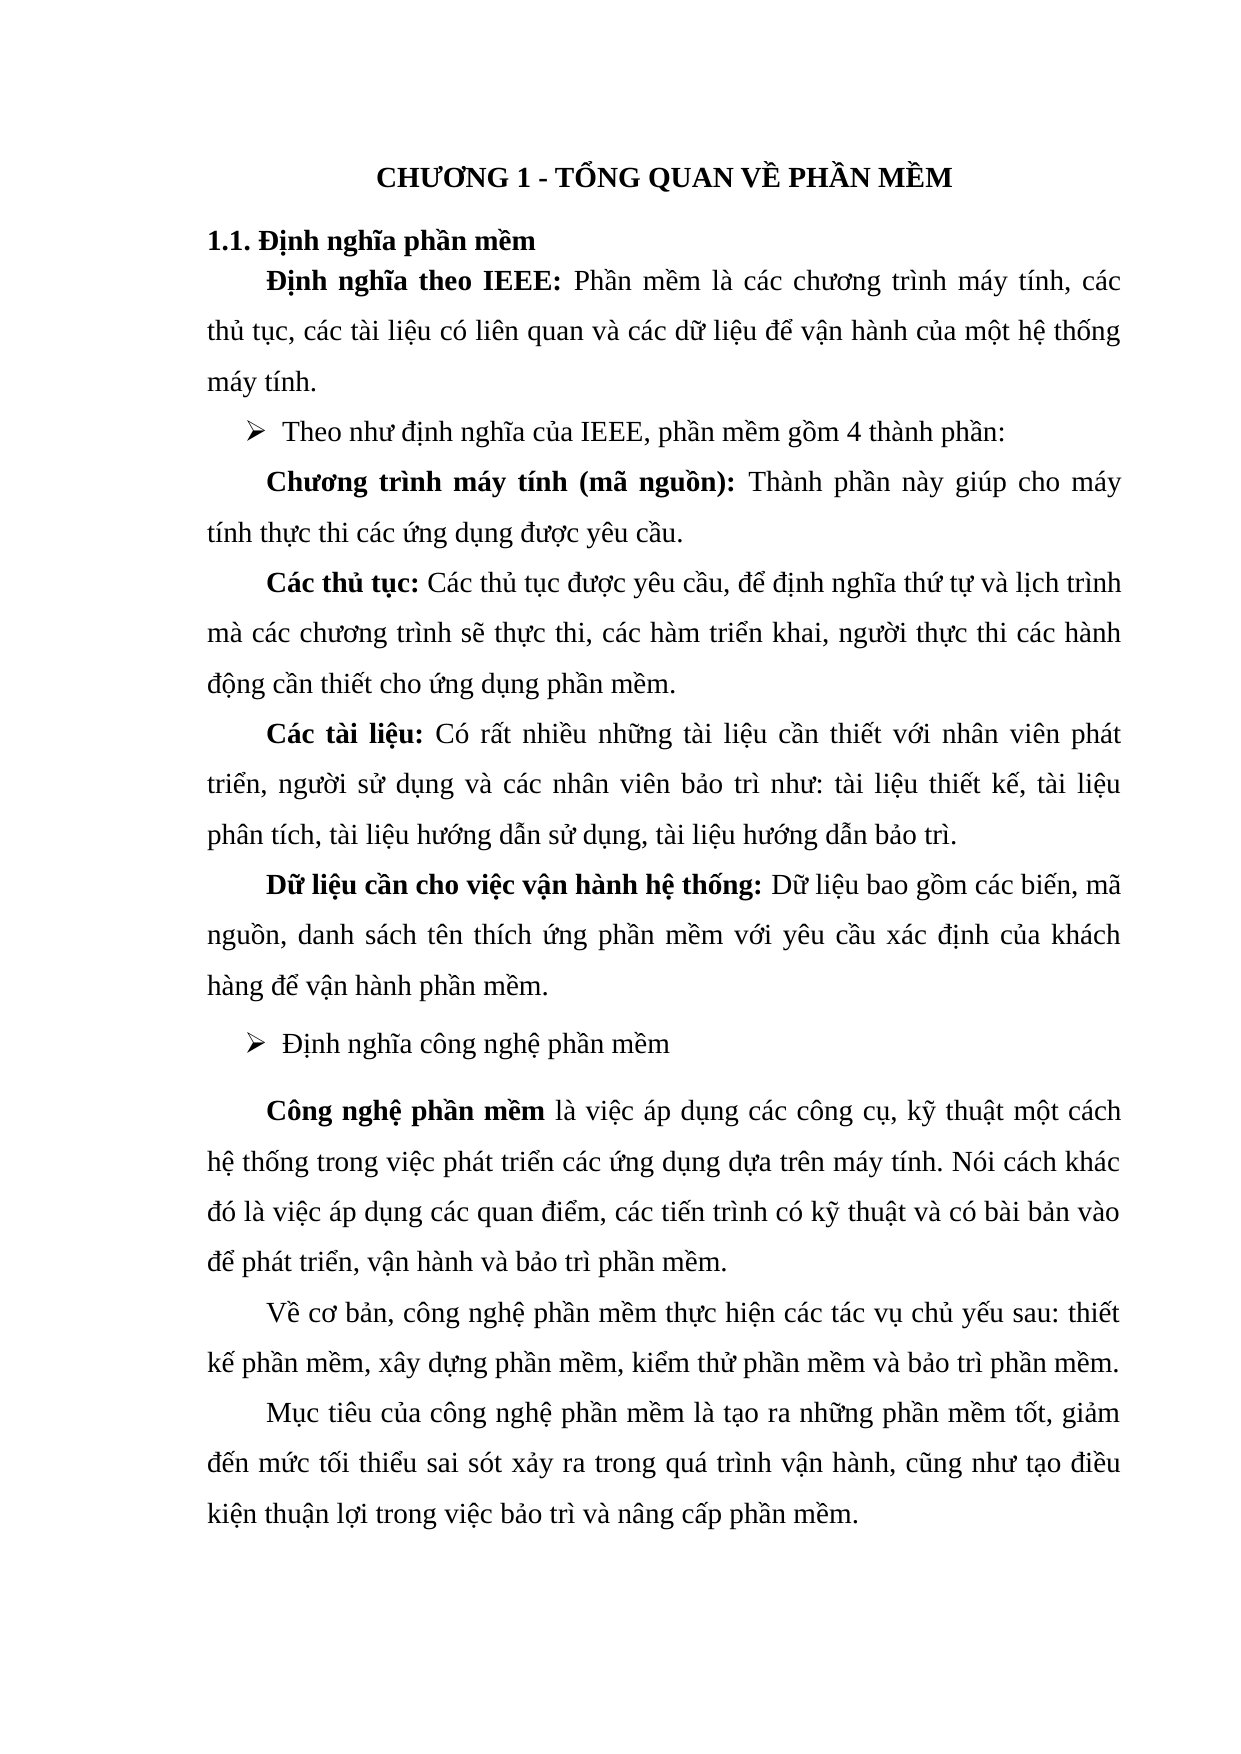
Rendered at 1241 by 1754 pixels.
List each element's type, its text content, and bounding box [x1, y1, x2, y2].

text Các thủ tục: Các thủ tục được yêu cầu, để định nghĩa thứ tự và lịch trình mà các chương trình sẽ thực thi, các hàm triển khai, người thực thi các hành động cần thiết cho ứng dụng phần mềm. [207, 565, 1122, 699]
list Theo như định nghĩa của IEEE, phần mềm gồm 4 thành phần: [244, 414, 1122, 448]
text Về cơ bản, công nghệ phần mềm thực hiện các tác vụ chủ yếu sau: thiết kế phần mềm, xây dựng phần mềm, kiểm thử phần mềm và bảo trì phần mềm. [207, 1295, 1122, 1378]
subtitle 1.1. Định nghĩa phần mềm [207, 223, 1122, 257]
text Các tài liệu: Có rất nhiều những tài liệu cần thiết với nhân viên phát triển, người sử dụng và các nhân viên bảo trì như: tài liệu thiết kế, tài liệu phân tích, tài liệu hướng dẫn sử dụng, tài liệu hướng dẫn bảo trì. [207, 716, 1122, 850]
text Chương trình máy tính (mã nguồn): Thành phần này giúp cho máy tính thực thi các ứng dụng được yêu cầu. [207, 464, 1122, 548]
text Dữ liệu cần cho việc vận hành hệ thống: Dữ liệu bao gồm các biến, mã nguồn, danh sách tên thích ứng phần mềm với yêu cầu xác định của khách hàng để vận hành phần mềm. [207, 867, 1122, 1001]
text Công nghệ phần mềm là việc áp dụng các công cụ, kỹ thuật một cách hệ thống trong việc phát triển các ứng dụng dựa trên máy tính. Nói cách khác đó là việc áp dụng các quan điểm, các tiến trình có kỹ thuật và có bài bản vào để phát triển, vận hành và bảo trì phần mềm. [207, 1093, 1122, 1278]
text Mục tiêu của công nghệ phần mềm là tạo ra những phần mềm tốt, giảm đến mức tối thiểu sai sót xảy ra trong quá trình vận hành, cũng như tạo điều kiện thuận lợi trong việc bảo trì và nâng cấp phần mềm. [207, 1395, 1122, 1529]
text Định nghĩa theo IEEE: Phần mềm là các chương trình máy tính, các thủ tục, các tài liệu có liên quan và các dữ liệu để vận hành của một hệ thống máy tính. [207, 263, 1122, 397]
subtitle CHƯƠNG 1 - TỔNG QUAN VỀ PHẦN MỀM [207, 160, 1122, 194]
list Định nghĩa công nghệ phần mềm [244, 1026, 1122, 1060]
